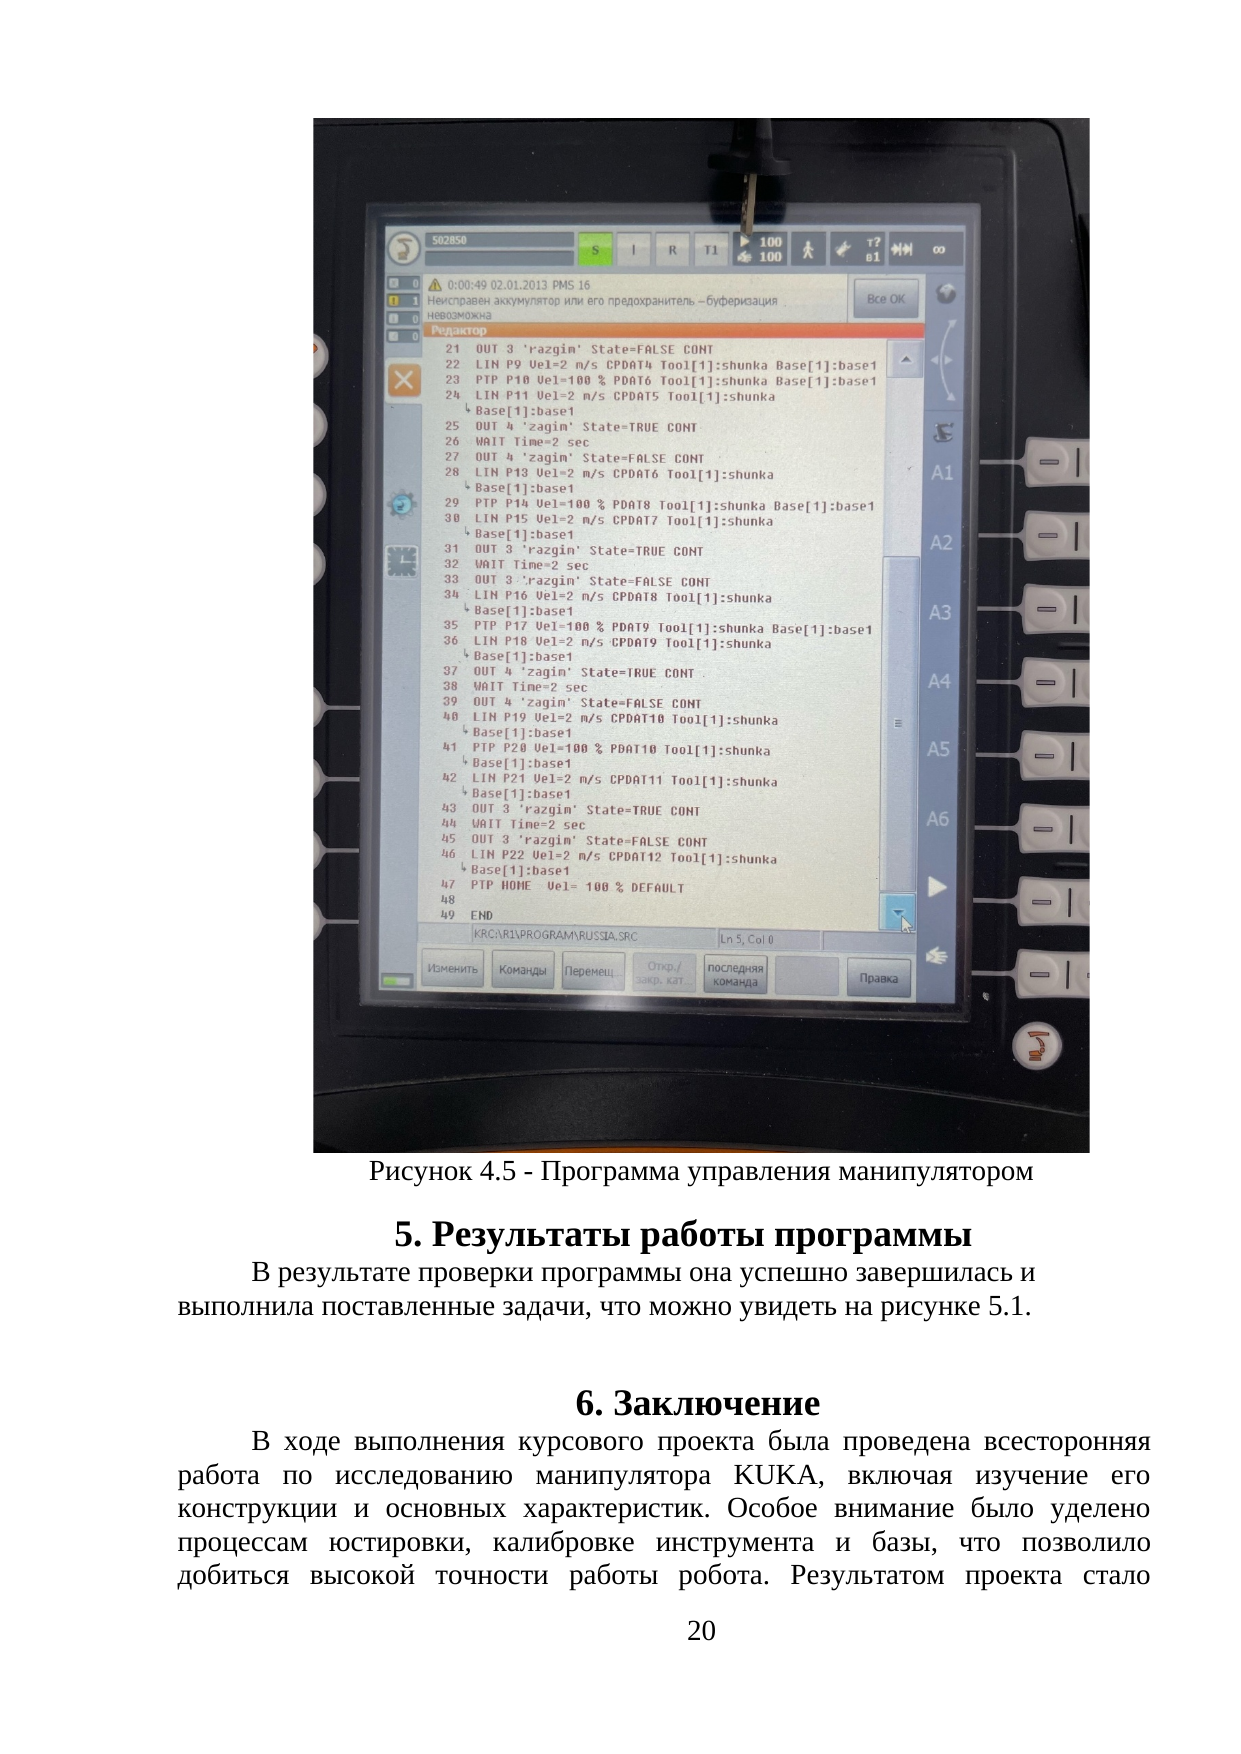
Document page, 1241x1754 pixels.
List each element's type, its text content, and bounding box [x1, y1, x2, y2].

text Рисунок 4.5 - Программа управления манипулятором [177, 1153, 1152, 1186]
picture [313, 118, 1090, 1153]
text В результате проверки программы она успешно завершилась и выполнила поставленные задачи, что можно увидеть на рисунке 5.1. [177, 1254, 1152, 1322]
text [177, 1423, 1152, 1591]
subtitle 6. Заключение [244, 1380, 1152, 1423]
subtitle 5. Результаты работы программы [215, 1211, 1152, 1254]
